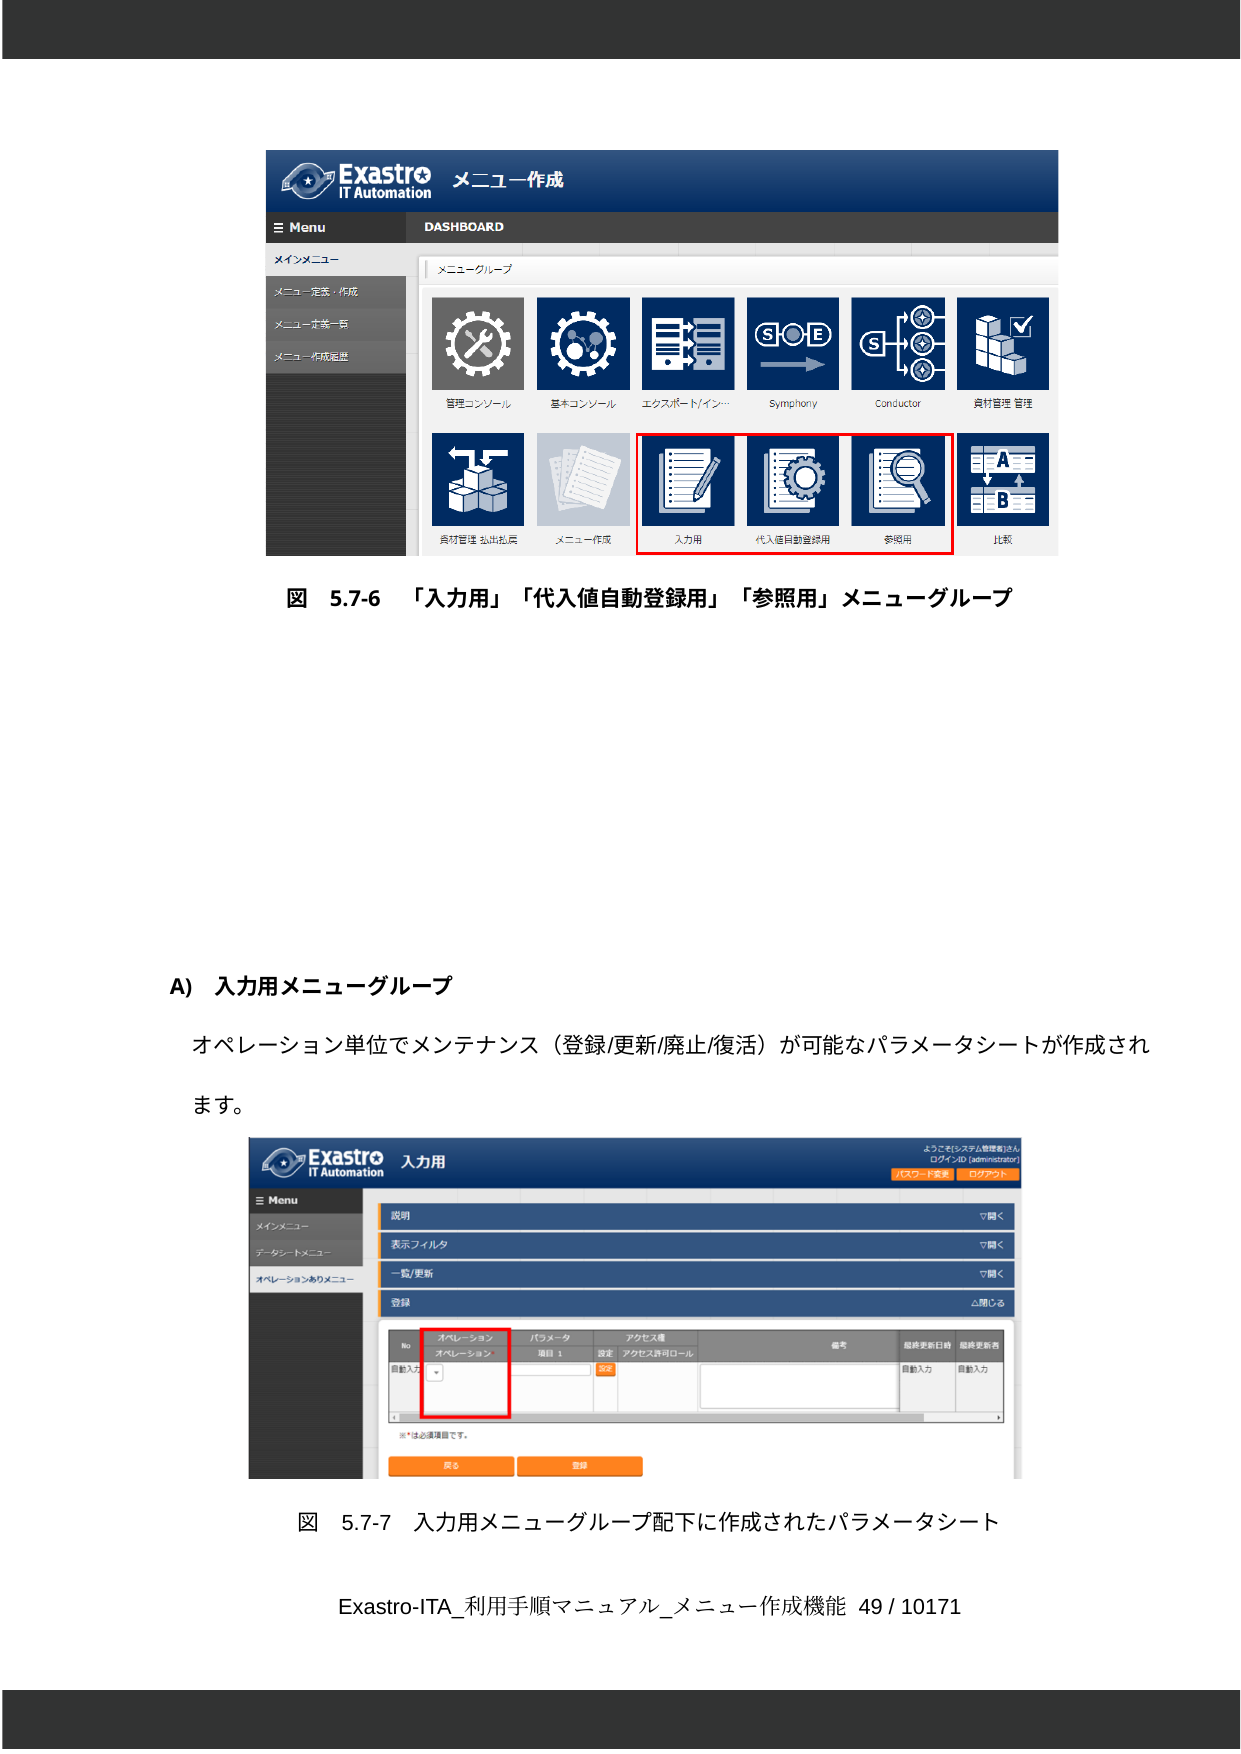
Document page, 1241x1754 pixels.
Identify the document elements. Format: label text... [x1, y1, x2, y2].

picture [2, 0, 1241, 59]
text 図 5.7-6 「入力用」「代入値自動登録用」「参照用」メニューグループ [148, 568, 1152, 627]
text オペレーション単位でメンテナンス（登録/更新/廃止/復活）が可能なパラメータシートが作成されます。 [191, 1014, 1152, 1134]
text A) 入力用メニューグループ [169, 955, 1152, 1014]
picture [248, 1137, 1023, 1479]
text 図 5.7-7 入力用メニューグループ配下に作成されたパラメータシート [148, 1491, 1152, 1551]
picture [2, 1690, 1241, 1749]
picture [265, 150, 1059, 556]
